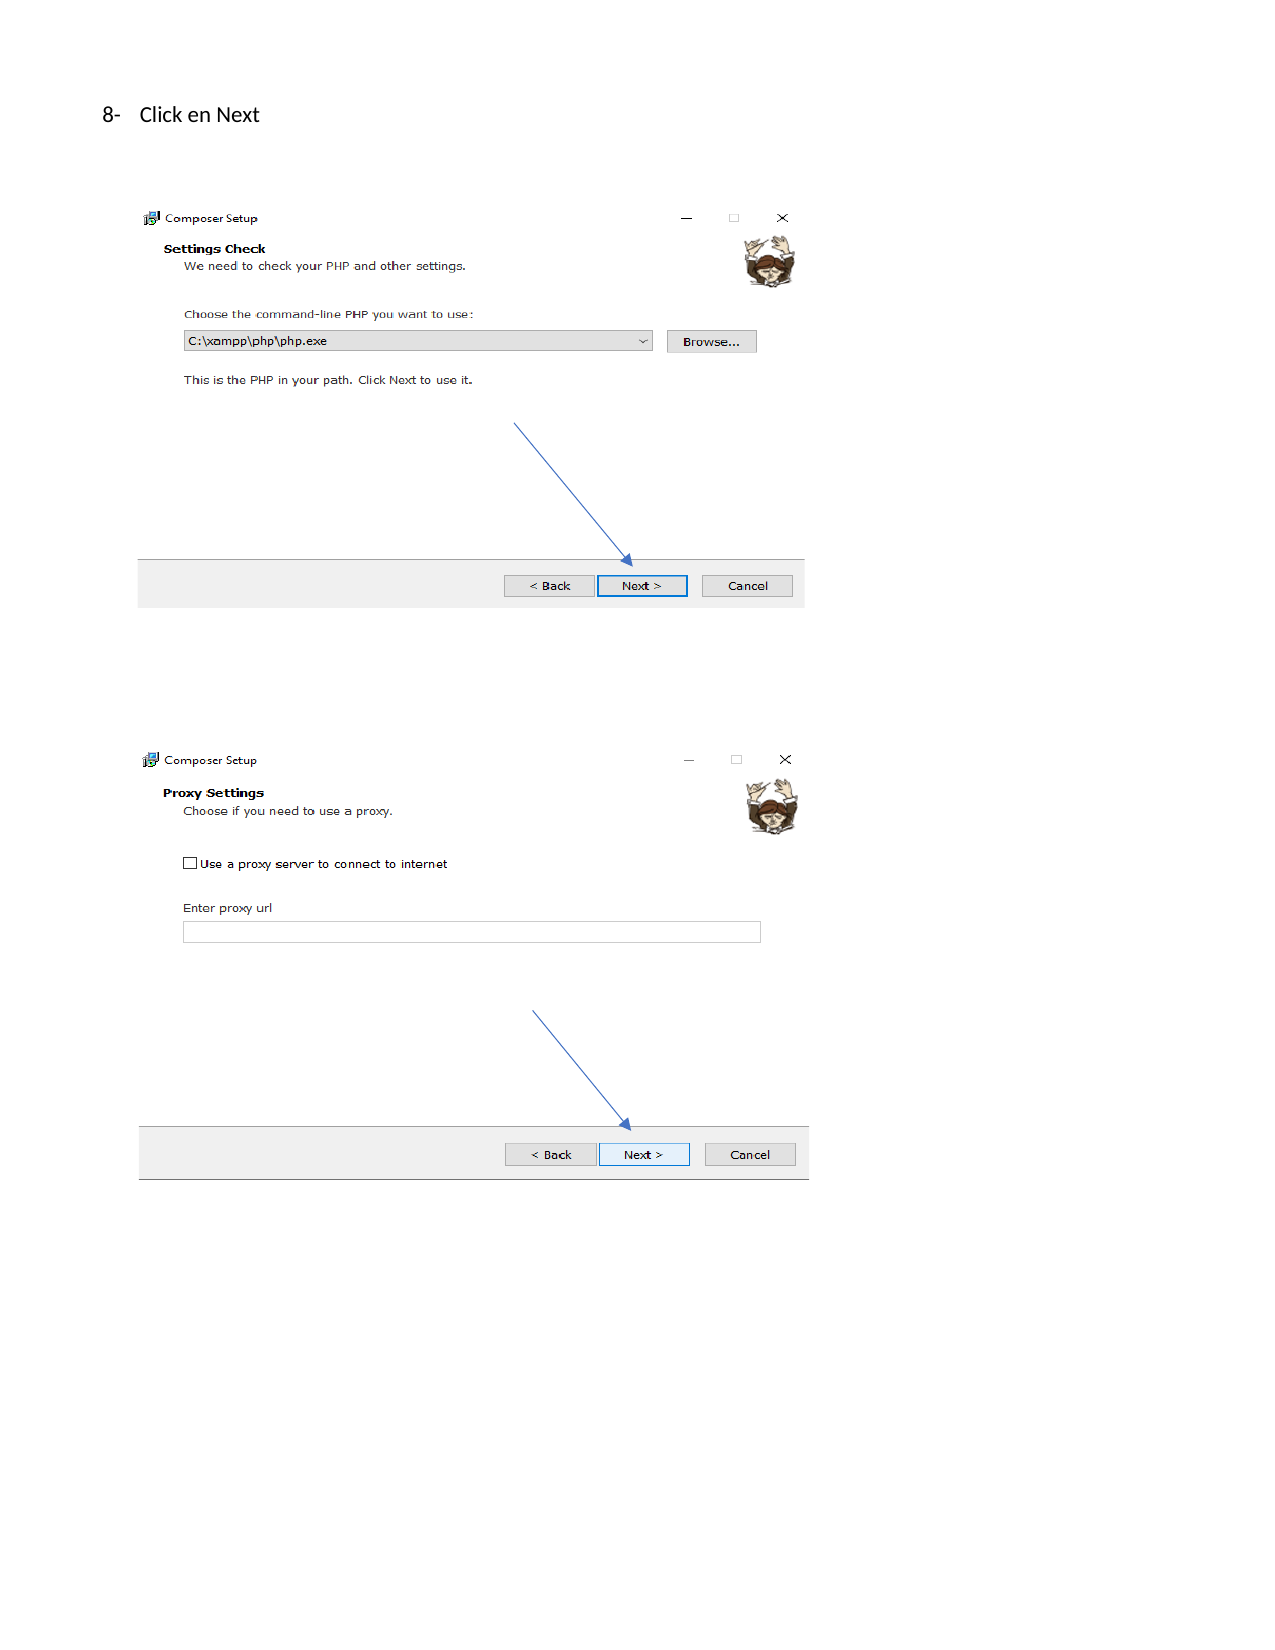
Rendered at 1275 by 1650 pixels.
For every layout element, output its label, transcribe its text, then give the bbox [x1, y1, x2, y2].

picture [138, 749, 810, 1180]
picture [137, 208, 805, 608]
list Click en Next [102, 100, 1212, 128]
